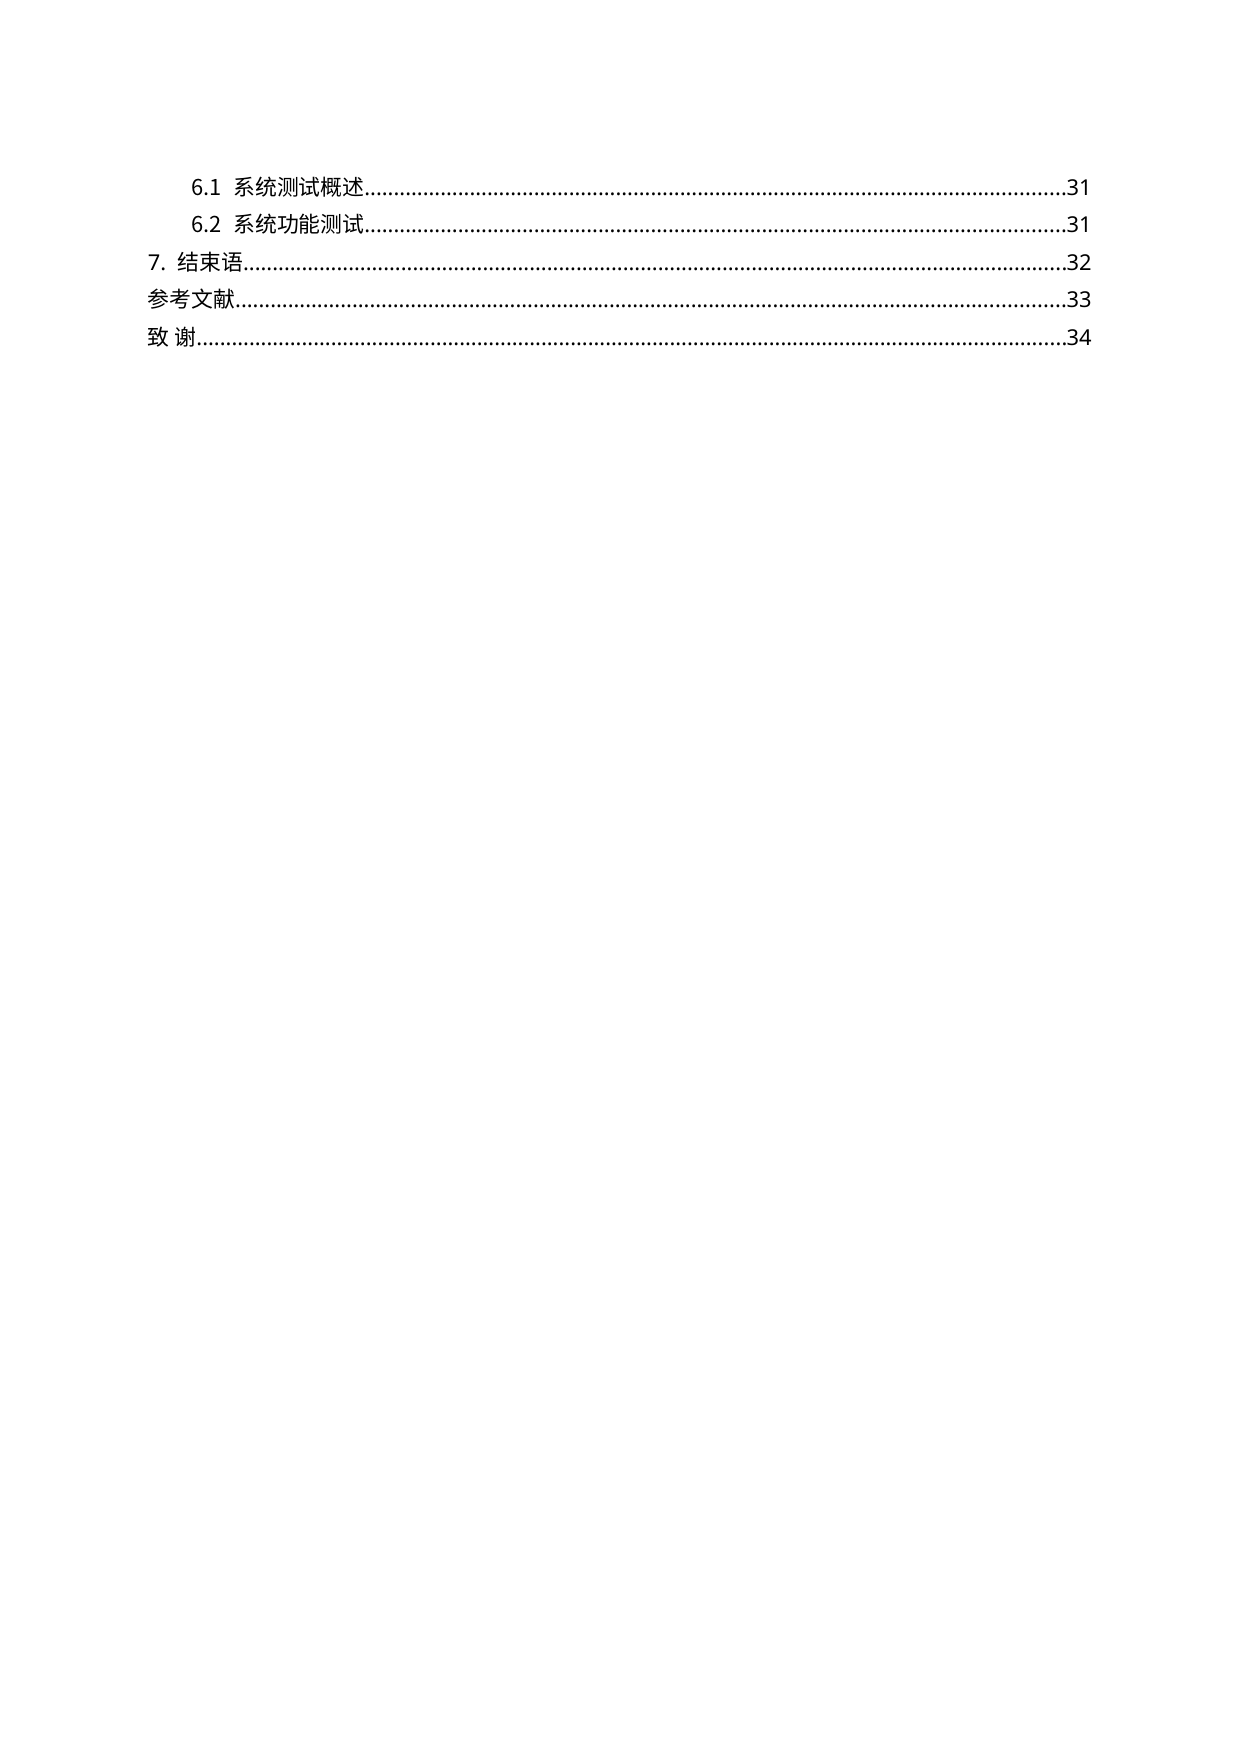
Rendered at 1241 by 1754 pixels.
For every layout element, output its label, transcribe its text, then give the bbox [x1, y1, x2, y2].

text 参考文献 33 [148, 278, 1092, 315]
text 致 谢 34 [148, 315, 1092, 353]
text 6.1 系统测试概述 31 [191, 165, 1092, 203]
text 6.2 系统功能测试 31 [191, 203, 1092, 240]
text 7. 结束语 32 [148, 240, 1092, 278]
